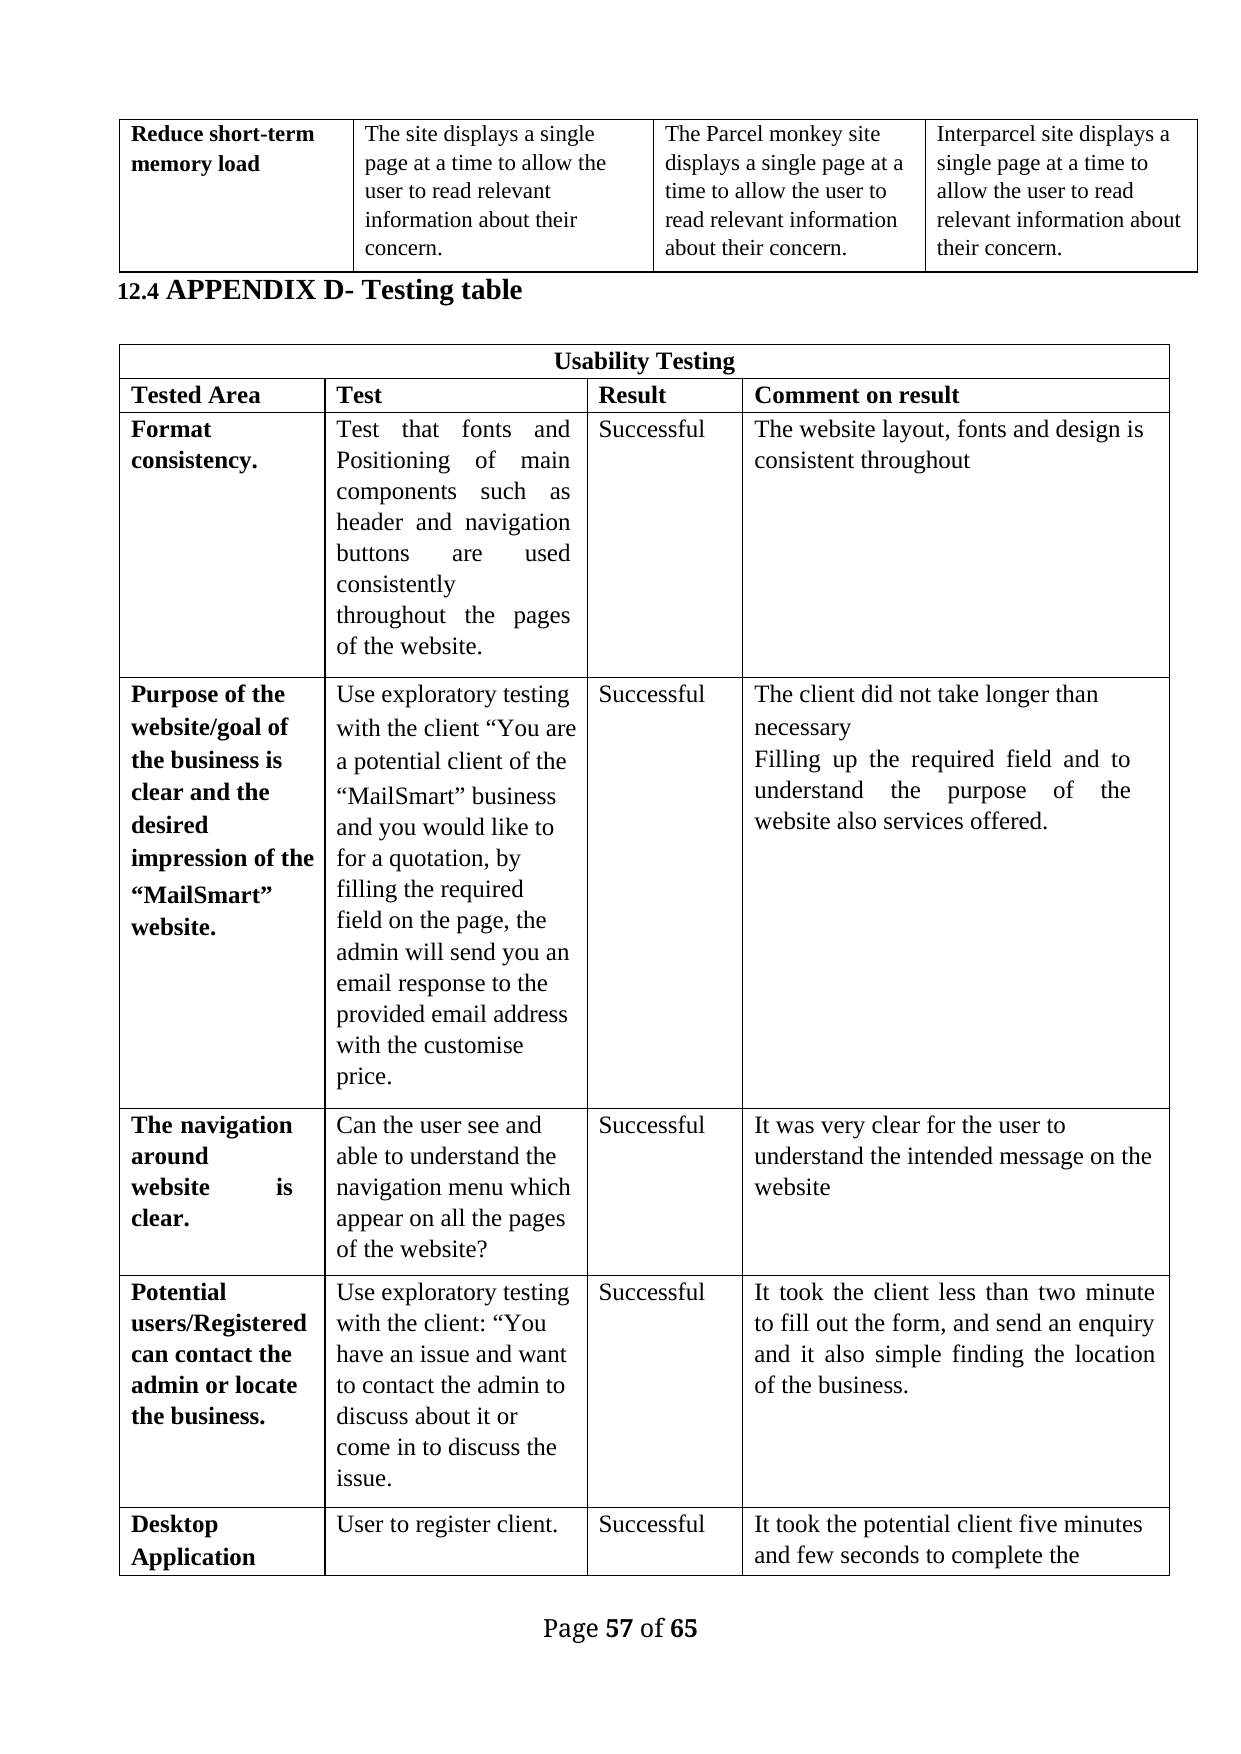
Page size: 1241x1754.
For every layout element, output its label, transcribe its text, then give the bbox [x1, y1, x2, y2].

table_cell Result [588, 379, 742, 412]
table_cell Desktop Application [120, 1508, 324, 1574]
table_cell The client did not take longer than necessary Filling up the required field and to understand the purpose of the website also services offered. [743, 678, 1169, 1108]
table_cell Can the user see and able to understand the navigation menu which appear on all the pages of the website? [326, 1109, 587, 1274]
table_header The site displays a single page at a time to allow the user to read relevant information about their concern. [354, 120, 653, 271]
table_cell Successful [588, 1276, 742, 1507]
table_cell The website layout, fonts and design is consistent throughout [743, 413, 1169, 677]
subtitle 12.4 APPENDIX D- Testing table [117, 272, 1128, 306]
table_cell Use exploratory testing with the client: “You have an issue and want to contact the admin to discuss about it or come in to discuss the issue. [326, 1276, 587, 1507]
table_cell It took the client less than two minute to fill out the form, and send an enquiry and it also simple finding the location of the business. [743, 1276, 1169, 1507]
table_cell Purpose of the website/goal of the business is clear and the desired impression of the “MailSmart” website. [120, 678, 324, 1108]
table_cell It was very clear for the user to understand the intended message on the website [743, 1109, 1169, 1274]
table_cell Test [326, 379, 587, 412]
table_cell Potential users/Registered can contact the admin or locate the business. [120, 1276, 324, 1507]
table_header The Parcel monkey site displays a single page at a time to allow the user to read relevant information about their concern. [654, 120, 925, 271]
table_cell Format consistency. [120, 413, 324, 677]
table_cell It took the potential client five minutes and few seconds to complete the [743, 1508, 1169, 1574]
table_cell Test that fonts and Positioning of main components such as header and navigation buttons are used consistently throughout the pages of the website. [326, 413, 587, 677]
table_cell Successful [588, 1109, 742, 1274]
table_cell Successful [588, 1508, 742, 1574]
table_header Usability Testing [120, 345, 1169, 378]
table_cell Successful [588, 413, 742, 677]
table_header Reduce short-term memory load [120, 120, 353, 271]
table_cell Tested Area [120, 379, 324, 412]
table_cell Use exploratory testing with the client “You are a potential client of the “MailSmart” business and you would like to for a quotation, by filling the required field on the page, the admin will send you an email response to the provided email address with the customise price. [326, 678, 587, 1108]
table_cell The navigation around website is clear. [120, 1109, 324, 1274]
table_cell Successful [588, 678, 742, 1108]
table_header Interparcel site displays a single page at a time to allow the user to read relevant information about their concern. [926, 120, 1197, 271]
table_cell Comment on result [743, 379, 1169, 412]
table_cell User to register client. [326, 1508, 587, 1574]
